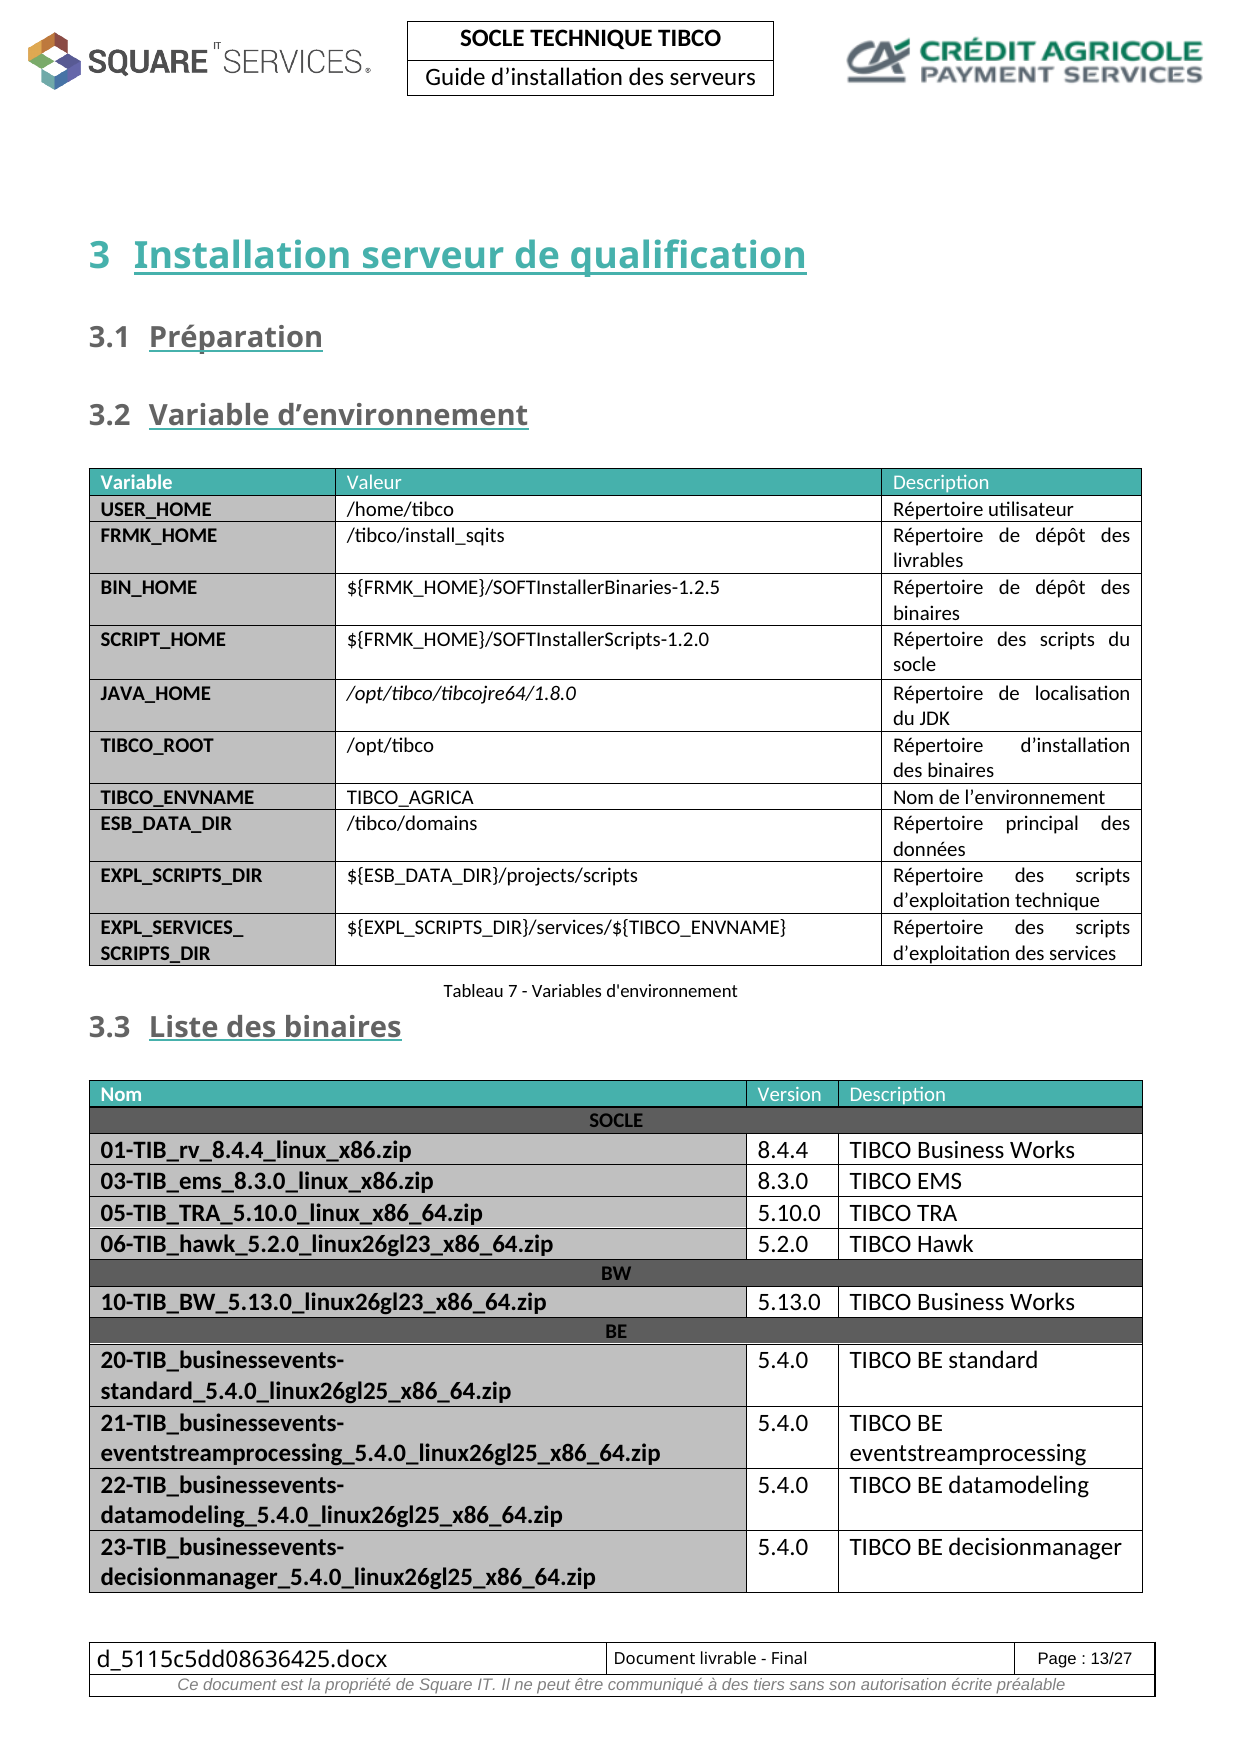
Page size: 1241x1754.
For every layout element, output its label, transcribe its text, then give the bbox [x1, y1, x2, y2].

subtitle Préparation [89, 316, 1092, 356]
table_cell 5.4.0 [747, 1407, 838, 1468]
table_cell Répertoire utilisateur [882, 496, 1141, 521]
table_cell Répertoire de dépôt des livrables [882, 522, 1141, 573]
table_cell FRMK_HOME [90, 522, 335, 573]
subtitle Installation serveur de qualification [89, 229, 1092, 280]
table_cell TIBCO Hawk [839, 1229, 1142, 1259]
table_cell /tibco/domains [336, 810, 881, 861]
table_cell /home/tibco [336, 496, 881, 521]
table_cell 22-TIB_businessevents-datamodeling_5.4.0_linux26gl25_x86_64.zip [90, 1469, 746, 1530]
table_cell 03-TIB_ems_8.3.0_linux_x86.zip [90, 1165, 746, 1196]
table_cell JAVA_HOME [90, 680, 335, 731]
table_cell TIBCO TRA [839, 1197, 1142, 1227]
table_cell Répertoire de dépôt des binaires [882, 574, 1141, 625]
picture [832, 0, 1221, 184]
table_cell BIN_HOME [90, 574, 335, 625]
table_cell TIBCO Business Works [839, 1134, 1142, 1164]
table_cell Nom de l’environnement [882, 784, 1141, 809]
table_cell USER_HOME [90, 496, 335, 521]
table_cell 5.4.0 [747, 1469, 838, 1530]
table_cell TIBCO BE standard [839, 1345, 1142, 1406]
table_cell /tibco/install_sqits [336, 522, 881, 573]
table_cell 5.4.0 [747, 1531, 838, 1592]
table_cell EXPL_SERVICES_ SCRIPTS_DIR [90, 914, 335, 965]
table_cell /opt/tibco/tibcojre64/1.8.0 [336, 680, 881, 731]
table_cell ${FRMK_HOME}/SOFTInstallerBinaries-1.2.5 [336, 574, 881, 625]
table_cell TIBCO BE eventstreamprocessing [839, 1407, 1142, 1468]
table_cell 8.4.4 [747, 1134, 838, 1164]
table_cell BE [90, 1318, 1142, 1343]
table_cell ${EXPL_SCRIPTS_DIR}/services/${TIBCO_ENVNAME} [336, 914, 881, 965]
table_cell Répertoire principal des données [882, 810, 1141, 861]
subtitle Variable d’environnement [89, 394, 1092, 434]
table_cell ${ESB_DATA_DIR}/projects/scripts [336, 862, 881, 913]
table_cell /opt/tibco [336, 732, 881, 783]
table_cell Répertoire de localisation du JDK [882, 680, 1141, 731]
table_cell Répertoire des scripts d’exploitation des services [882, 914, 1141, 965]
table_cell SOCLE [90, 1108, 1142, 1133]
table_cell 8.3.0 [747, 1165, 838, 1196]
table_cell Répertoire des scripts du socle [882, 626, 1141, 679]
subtitle Liste des binaires [89, 1006, 1092, 1046]
table_cell 5.10.0 [747, 1197, 838, 1227]
table_cell 5.13.0 [747, 1287, 838, 1317]
table_cell 5.2.0 [747, 1229, 838, 1259]
table_cell 10-TIB_BW_5.13.0_linux26gl23_x86_64.zip [90, 1287, 746, 1317]
table_header Version [747, 1081, 838, 1106]
table_header Nom [90, 1081, 746, 1106]
table_cell TIBCO_ROOT [90, 732, 335, 783]
table_header Description [839, 1081, 1142, 1106]
table_cell TIBCO BE decisionmanager [839, 1531, 1142, 1592]
table_cell 05-TIB_TRA_5.10.0_linux_x86_64.zip [90, 1197, 746, 1227]
table_cell TIBCO Business Works [839, 1287, 1142, 1317]
text Tableau 7 - Variables d'environnement [89, 979, 1092, 1002]
table_cell TIBCO BE datamodeling [839, 1469, 1142, 1530]
table_cell ${FRMK_HOME}/SOFTInstallerScripts-1.2.0 [336, 626, 881, 679]
table_cell TIBCO_ENVNAME [90, 784, 335, 809]
table_cell TIBCO_AGRICA [336, 784, 881, 809]
table_header Description [882, 469, 1141, 495]
table_cell TIBCO EMS [839, 1165, 1142, 1196]
table_cell 01-TIB_rv_8.4.4_linux_x86.zip [90, 1134, 746, 1164]
table_cell BW [90, 1260, 1142, 1286]
table_cell Répertoire d’installation des binaires [882, 732, 1141, 783]
table_cell 06-TIB_hawk_5.2.0_linux26gl23_x86_64.zip [90, 1229, 746, 1259]
table_cell Répertoire des scripts d’exploitation technique [882, 862, 1141, 913]
table_cell 20-TIB_businessevents-standard_5.4.0_linux26gl25_x86_64.zip [90, 1345, 746, 1406]
table_header Valeur [336, 469, 881, 495]
table_header Variable [90, 469, 335, 495]
table_cell 5.4.0 [747, 1345, 838, 1406]
table_cell SCRIPT_HOME [90, 626, 335, 679]
table_cell EXPL_SCRIPTS_DIR [90, 862, 335, 913]
table_cell 21-TIB_businessevents-eventstreamprocessing_5.4.0_linux26gl25_x86_64.zip [90, 1407, 746, 1468]
table_cell 23-TIB_businessevents-decisionmanager_5.4.0_linux26gl25_x86_64.zip [90, 1531, 746, 1592]
picture [28, 32, 372, 90]
table_cell ESB_DATA_DIR [90, 810, 335, 861]
